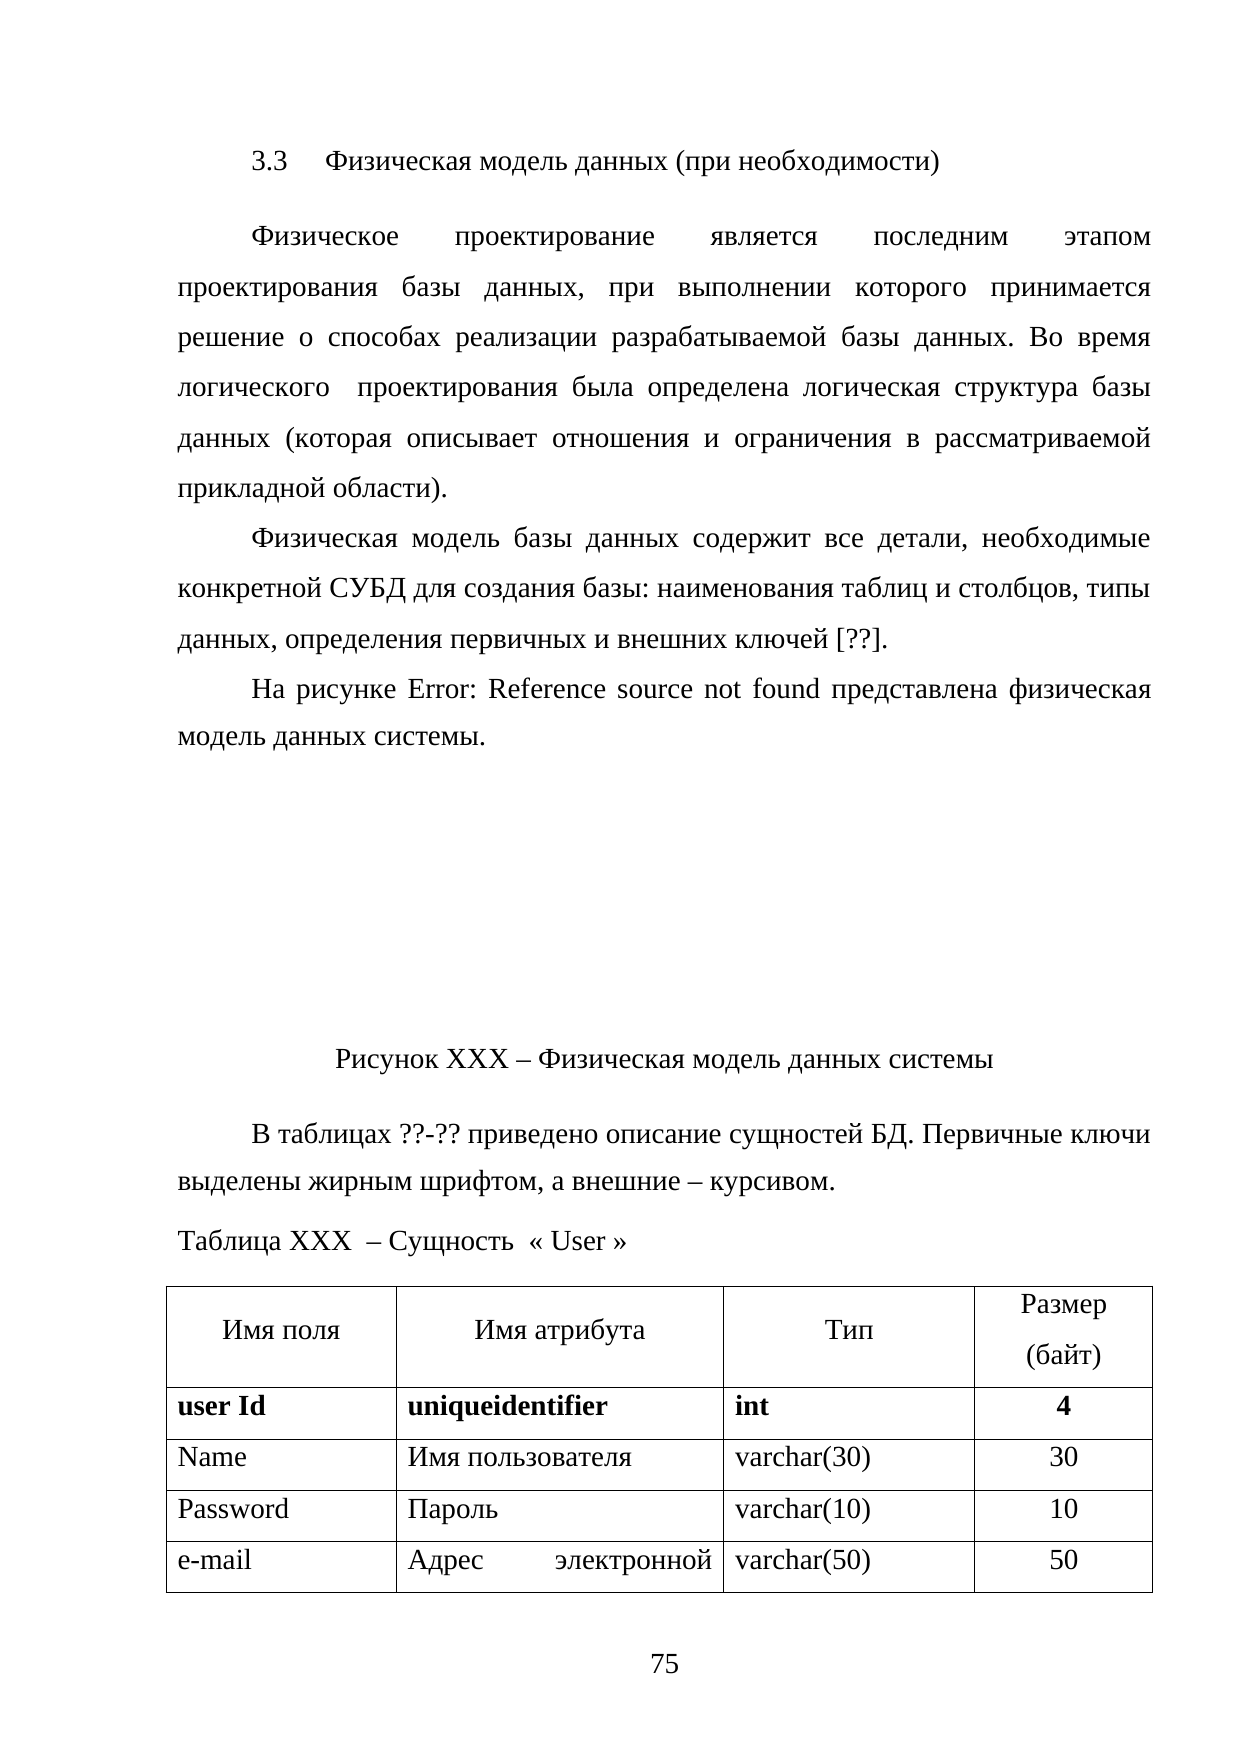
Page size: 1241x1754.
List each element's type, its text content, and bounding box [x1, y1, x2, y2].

text Таблица ХХХ – Сущность « User » [177, 1223, 1152, 1256]
table_cell 10 [975, 1491, 1152, 1541]
table_cell Пароль [397, 1491, 723, 1541]
table_header Тип [724, 1287, 974, 1387]
table_cell 30 [975, 1440, 1152, 1490]
table_cell Имя пользователя [397, 1440, 723, 1490]
table_header Размер (байт) [975, 1287, 1152, 1387]
table_cell Name [167, 1440, 396, 1490]
text В таблицах ??-?? приведено описание сущностей БД. Первичные ключи выделены жирным шрифтом, а внешние – курсивом. [177, 1117, 1152, 1197]
table_cell Password [167, 1491, 396, 1541]
table_cell int [724, 1388, 974, 1438]
table_cell varchar(30) [724, 1440, 974, 1490]
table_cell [397, 1542, 723, 1592]
table_header Имя атрибута [397, 1287, 723, 1387]
table_cell user Id [167, 1388, 396, 1438]
table_cell e-mail [167, 1542, 396, 1592]
text Физическая модель базы данных содержит все детали, необходимые конкретной СУБД для создания базы: наименования таблиц и столбцов, типы данных, определения первичных и внешних ключей [??]. [177, 520, 1152, 654]
text Рисунок ХХХ – Физическая модель данных системы [177, 991, 1152, 1075]
table_cell varchar(10) [724, 1491, 974, 1541]
table_cell uniqueidentifier [397, 1388, 723, 1438]
table_cell varchar(50) [724, 1542, 974, 1592]
table_cell 4 [975, 1388, 1152, 1438]
table_header Имя поля [167, 1287, 396, 1387]
table_cell 50 [975, 1542, 1152, 1592]
text Физическая модель данных (при необходимости) [251, 143, 1152, 177]
text Физическое проектирование является последним этапом проектирования базы данных, при выполнении которого принимается решение о способах реализации разрабатываемой базы данных. Во время логического проектирования была определена логическая структура базы данных (которая описывает отношения и ограничения в рассматриваемой прикладной области). [177, 218, 1152, 503]
